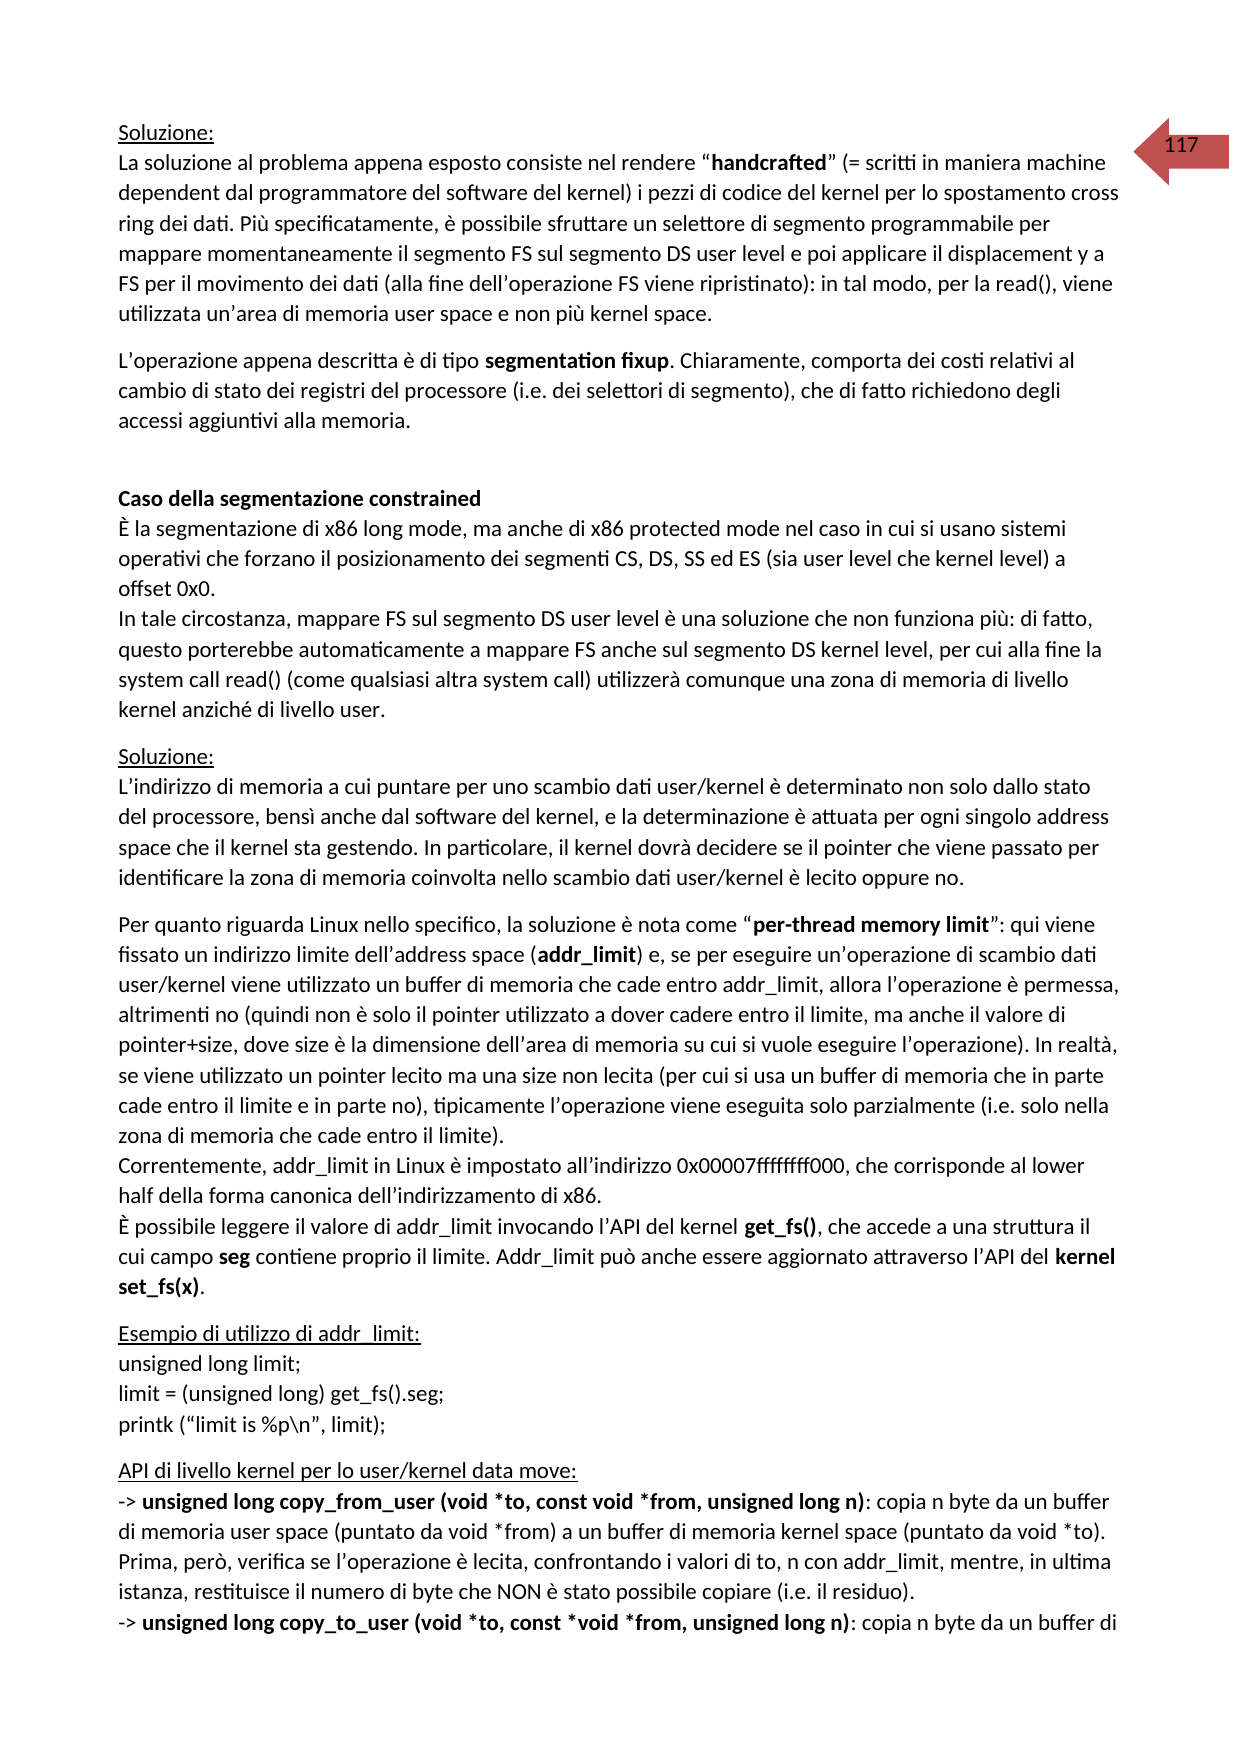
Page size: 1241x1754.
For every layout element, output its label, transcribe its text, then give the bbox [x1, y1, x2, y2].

text Per quanto riguarda Linux nello specifico, la soluzione è nota come “per-thread memory limit”: qui viene fissato un indirizzo limite dell’address space (addr_limit) e, se per eseguire un’operazione di scambio dati user/kernel viene utilizzato un buffer di memoria che cade entro addr_limit, allora l’operazione è permessa, altrimenti no (quindi non è solo il pointer utilizzato a dover cadere entro il limite, ma anche il valore di pointer+size, dove size è la dimensione dell’area di memoria su cui si vuole eseguire l’operazione). In realtà, se viene utilizzato un pointer lecito ma una size non lecita (per cui si usa un buffer di memoria che in parte cade entro il limite e in parte no), tipicamente l’operazione viene eseguita solo parzialmente (i.e. solo nella zona di memoria che cade entro il limite). Correntemente, addr_limit in Linux è impostato all’indirizzo 0x00007ffffffff000, che corrisponde al lower half della forma canonica dell’indirizzamento di x86. È possibile leggere il valore di addr_limit invocando l’API del kernel get_fs(), che accede a una struttura il cui campo seg contiene proprio il limite. Addr_limit può anche essere aggiornato attraverso l’API del kernel set_fs(x). [118, 910, 1122, 1300]
text Esempio di utilizzo di addr_limit: unsigned long limit; limit = (unsigned long) get_fs().seg; printk (“limit is %p\n”, limit); [118, 1319, 1122, 1438]
text Caso della segmentazione constrained È la segmentazione di x86 long mode, ma anche di x86 protected mode nel caso in cui si usano sistemi operativi che forzano il posizionamento dei segmenti CS, DS, SS ed ES (sia user level che kernel level) a offset 0x0. In tale circostanza, mappare FS sul segmento DS user level è una soluzione che non funziona più: di fatto, questo porterebbe automaticamente a mappare FS anche sul segmento DS kernel level, per cui alla fine la system call read() (come qualsiasi altra system call) utilizzerà comunque una zona di memoria di livello kernel anziché di livello user. [118, 453, 1122, 723]
text Soluzione: La soluzione al problema appena esposto consiste nel rendere “handcrafted” (= scritti in maniera machine dependent dal programmatore del software del kernel) i pezzi di codice del kernel per lo spostamento cross ring dei dati. Più specificatamente, è possibile sfruttare un selettore di segmento programmabile per mappare momentaneamente il segmento FS sul segmento DS user level e poi applicare il displacement y a FS per il movimento dei dati (alla fine dell’operazione FS viene ripristinato): in tal modo, per la read(), viene utilizzata un’area di memoria user space e non più kernel space. [118, 118, 1122, 327]
text L’operazione appena descritta è di tipo segmentation fixup. Chiaramente, comporta dei costi relativi al cambio di stato dei registri del processore (i.e. dei selettori di segmento), che di fatto richiedono degli accessi aggiuntivi alla memoria. [118, 346, 1122, 435]
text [118, 1457, 1122, 1636]
text Soluzione: L’indirizzo di memoria a cui puntare per uno scambio dati user/kernel è determinato non solo dallo stato del processore, bensì anche dal software del kernel, e la determinazione è attuata per ogni singolo address space che il kernel sta gestendo. In particolare, il kernel dovrà decidere se il pointer che viene passato per identificare la zona di memoria coinvolta nello scambio dati user/kernel è lecito oppure no. [118, 742, 1122, 891]
